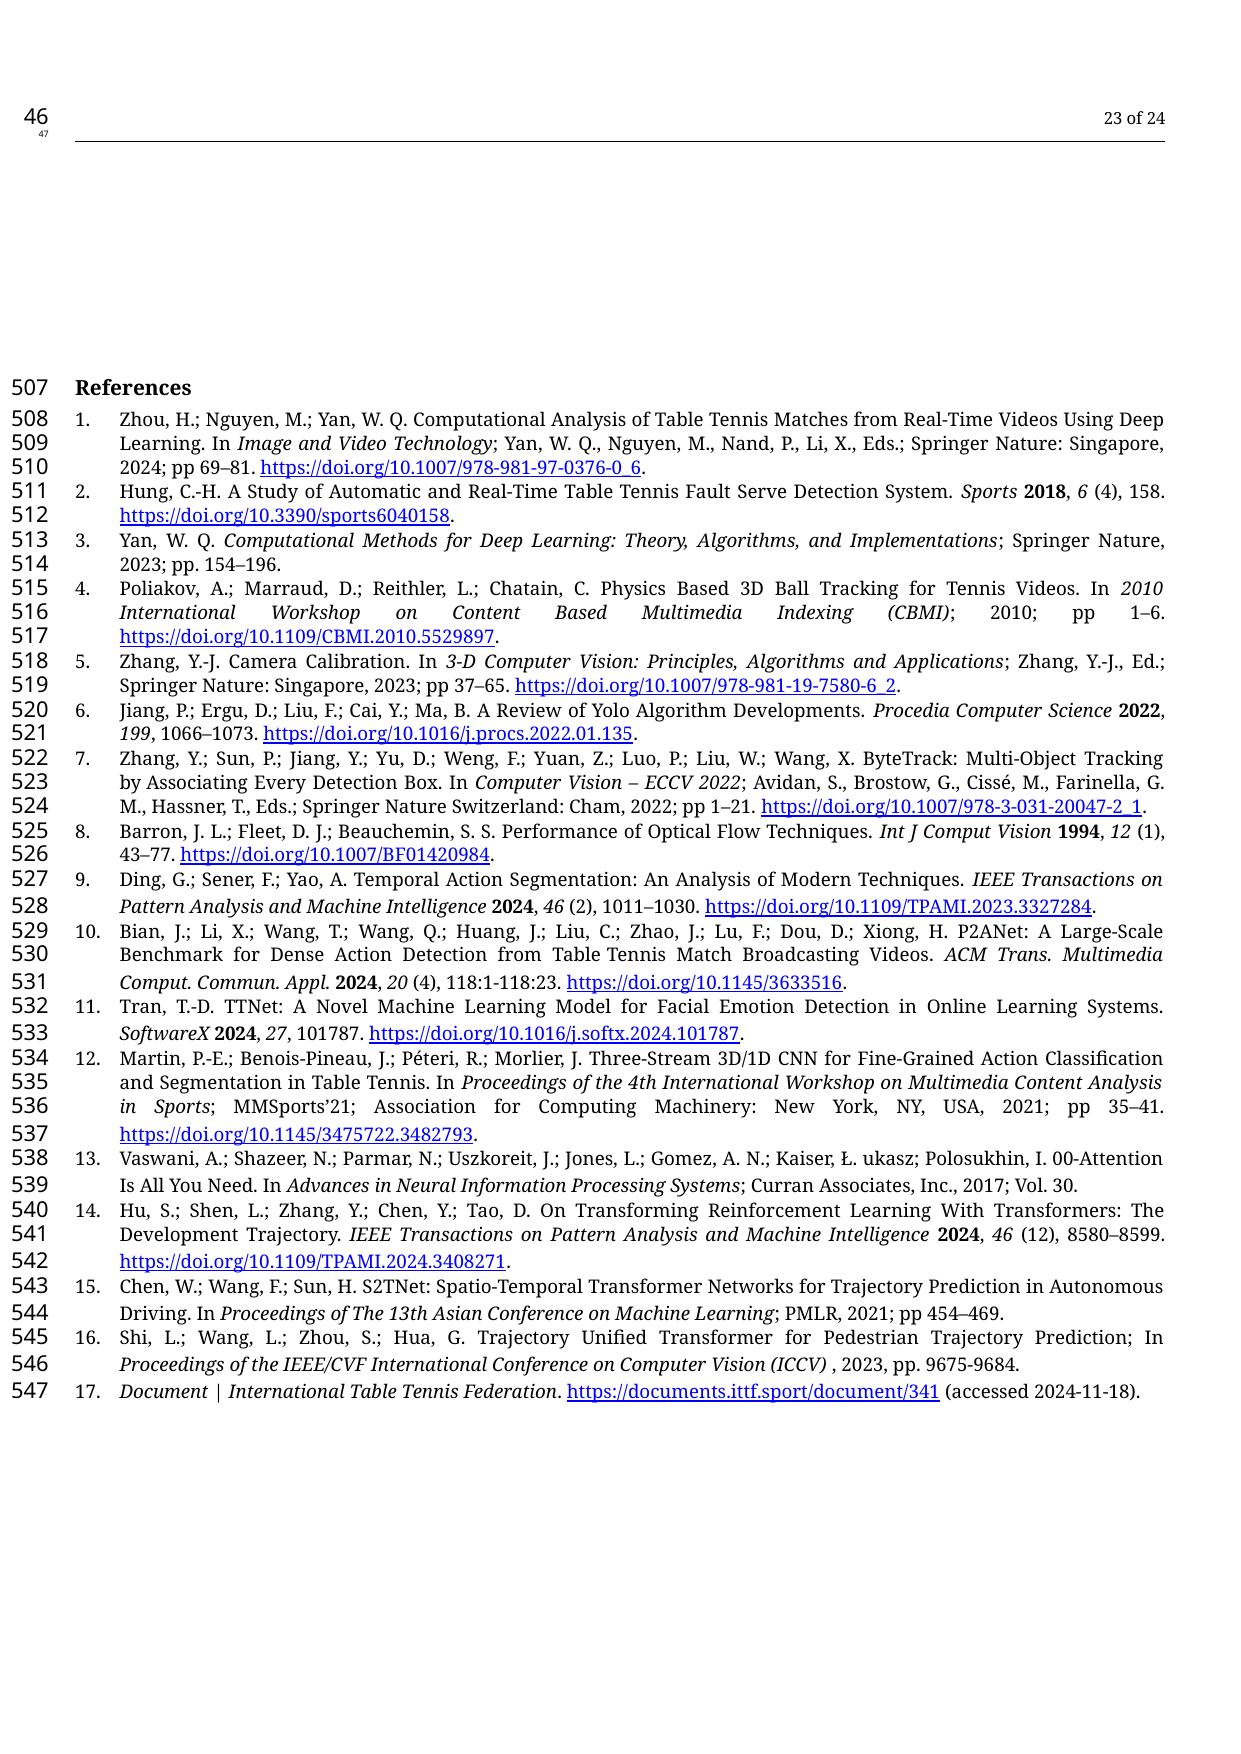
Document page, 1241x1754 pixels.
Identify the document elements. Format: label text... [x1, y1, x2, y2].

text Barron, J. L.; Fleet, D. J.; Beauchemin, S. S. Performance of Optical Flow Techniques. Int J Comput Vision 1994, 12 (1), 43–77. https://doi.org/10.1007/BF01420984. [75, 819, 1165, 867]
text Vaswani, A.; Shazeer, N.; Parmar, N.; Uszkoreit, J.; Jones, L.; Gomez, A. N.; Kaiser, Ł. ukasz; Polosukhin, I. 00-Attention Is All You Need. In Advances in Neural Information Processing Systems; Curran Associates, Inc., 2017; Vol. 30. [75, 1146, 1165, 1198]
text Hung, C.-H. A Study of Automatic and Real-Time Table Tennis Fault Serve Detection System. Sports 2018, 6 (4), 158. https://doi.org/10.3390/sports6040158. [75, 480, 1165, 528]
text Ding, G.; Sener, F.; Yao, A. Temporal Action Segmentation: An Analysis of Modern Techniques. IEEE Transactions on Pattern Analysis and Machine Intelligence 2024, 46 (2), 1011–1030. https://doi.org/10.1109/TPAMI.2023.3327284. [75, 867, 1165, 919]
text Martin, P.-E.; Benois-Pineau, J.; Péteri, R.; Morlier, J. Three-Stream 3D/1D CNN for Fine-Grained Action Classification and Segmentation in Table Tennis. In Proceedings of the 4th International Workshop on Multimedia Content Analysis in Sports; MMSports’21; Association for Computing Machinery: New York, NY, USA, 2021; pp 35–41. https://doi.org/10.1145/3475722.3482793. [75, 1046, 1165, 1146]
text Bian, J.; Li, X.; Wang, T.; Wang, Q.; Huang, J.; Liu, C.; Zhao, J.; Lu, F.; Dou, D.; Xiong, H. P2ANet: A Large-Scale Benchmark for Dense Action Detection from Table Tennis Match Broadcasting Videos. ACM Trans. Multimedia Comput. Commun. Appl. 2024, 20 (4), 118:1-118:23. https://doi.org/10.1145/3633516. [75, 919, 1165, 995]
text Tran, T.-D. TTNet: A Novel Machine Learning Model for Facial Emotion Detection in Online Learning Systems. SoftwareX 2024, 27, 101787. https://doi.org/10.1016/j.softx.2024.101787. [75, 995, 1165, 1046]
text Yan, W. Q. Computational Methods for Deep Learning: Theory, Algorithms, and Implementations; Springer Nature, 2023; pp. 154–196. [75, 528, 1165, 577]
text Hu, S.; Shen, L.; Zhang, Y.; Chen, Y.; Tao, D. On Transforming Reinforcement Learning With Transformers: The Development Trajectory. IEEE Transactions on Pattern Analysis and Machine Intelligence 2024, 46 (12), 8580–8599. https://doi.org/10.1109/TPAMI.2024.3408271. [75, 1198, 1165, 1274]
text Jiang, P.; Ergu, D.; Liu, F.; Cai, Y.; Ma, B. A Review of Yolo Algorithm Developments. Procedia Computer Science 2022, 199, 1066–1073. https://doi.org/10.1016/j.procs.2022.01.135. [75, 698, 1165, 746]
text Chen, W.; Wang, F.; Sun, H. S2TNet: Spatio-Temporal Transformer Networks for Trajectory Prediction in Autonomous Driving. In Proceedings of The 13th Asian Conference on Machine Learning; PMLR, 2021; pp 454–469. [75, 1274, 1165, 1325]
text Document | International Table Tennis Federation. https://documents.ittf.sport/document/341 (accessed 2024-11-18). [75, 1377, 1165, 1404]
text Shi, L.; Wang, L.; Zhou, S.; Hua, G. Trajectory Unified Transformer for Pedestrian Trajectory Prediction; In Proceedings of the IEEE/CVF International Conference on Computer Vision (ICCV) , 2023, pp. 9675-9684. [75, 1325, 1165, 1377]
text Poliakov, A.; Marraud, D.; Reithler, L.; Chatain, C. Physics Based 3D Ball Tracking for Tennis Videos. In 2010 International Workshop on Content Based Multimedia Indexing (CBMI); 2010; pp 1–6. https://doi.org/10.1109/CBMI.2010.5529897. [75, 577, 1165, 649]
text Zhou, H.; Nguyen, M.; Yan, W. Q. Computational Analysis of Table Tennis Matches from Real-Time Videos Using Deep Learning. In Image and Video Technology; Yan, W. Q., Nguyen, M., Nand, P., Li, X., Eds.; Springer Nature: Singapore, 2024; pp 69–81. https://doi.org/10.1007/978-981-97-0376-0_6. [75, 407, 1165, 480]
text Zhang, Y.-J. Camera Calibration. In 3-D Computer Vision: Principles, Algorithms and Applications; Zhang, Y.-J., Ed.; Springer Nature: Singapore, 2023; pp 37–65. https://doi.org/10.1007/978-981-19-7580-6_2. [75, 649, 1165, 698]
text Zhang, Y.; Sun, P.; Jiang, Y.; Yu, D.; Weng, F.; Yuan, Z.; Luo, P.; Liu, W.; Wang, X. ByteTrack: Multi-Object Tracking by Associating Every Detection Box. In Computer Vision – ECCV 2022; Avidan, S., Brostow, G., Cissé, M., Farinella, G. M., Hassner, T., Eds.; Springer Nature Switzerland: Cham, 2022; pp 1–21. https://doi.org/10.1007/978-3-031-20047-2_1. [75, 746, 1165, 819]
subtitle References [75, 374, 1165, 401]
